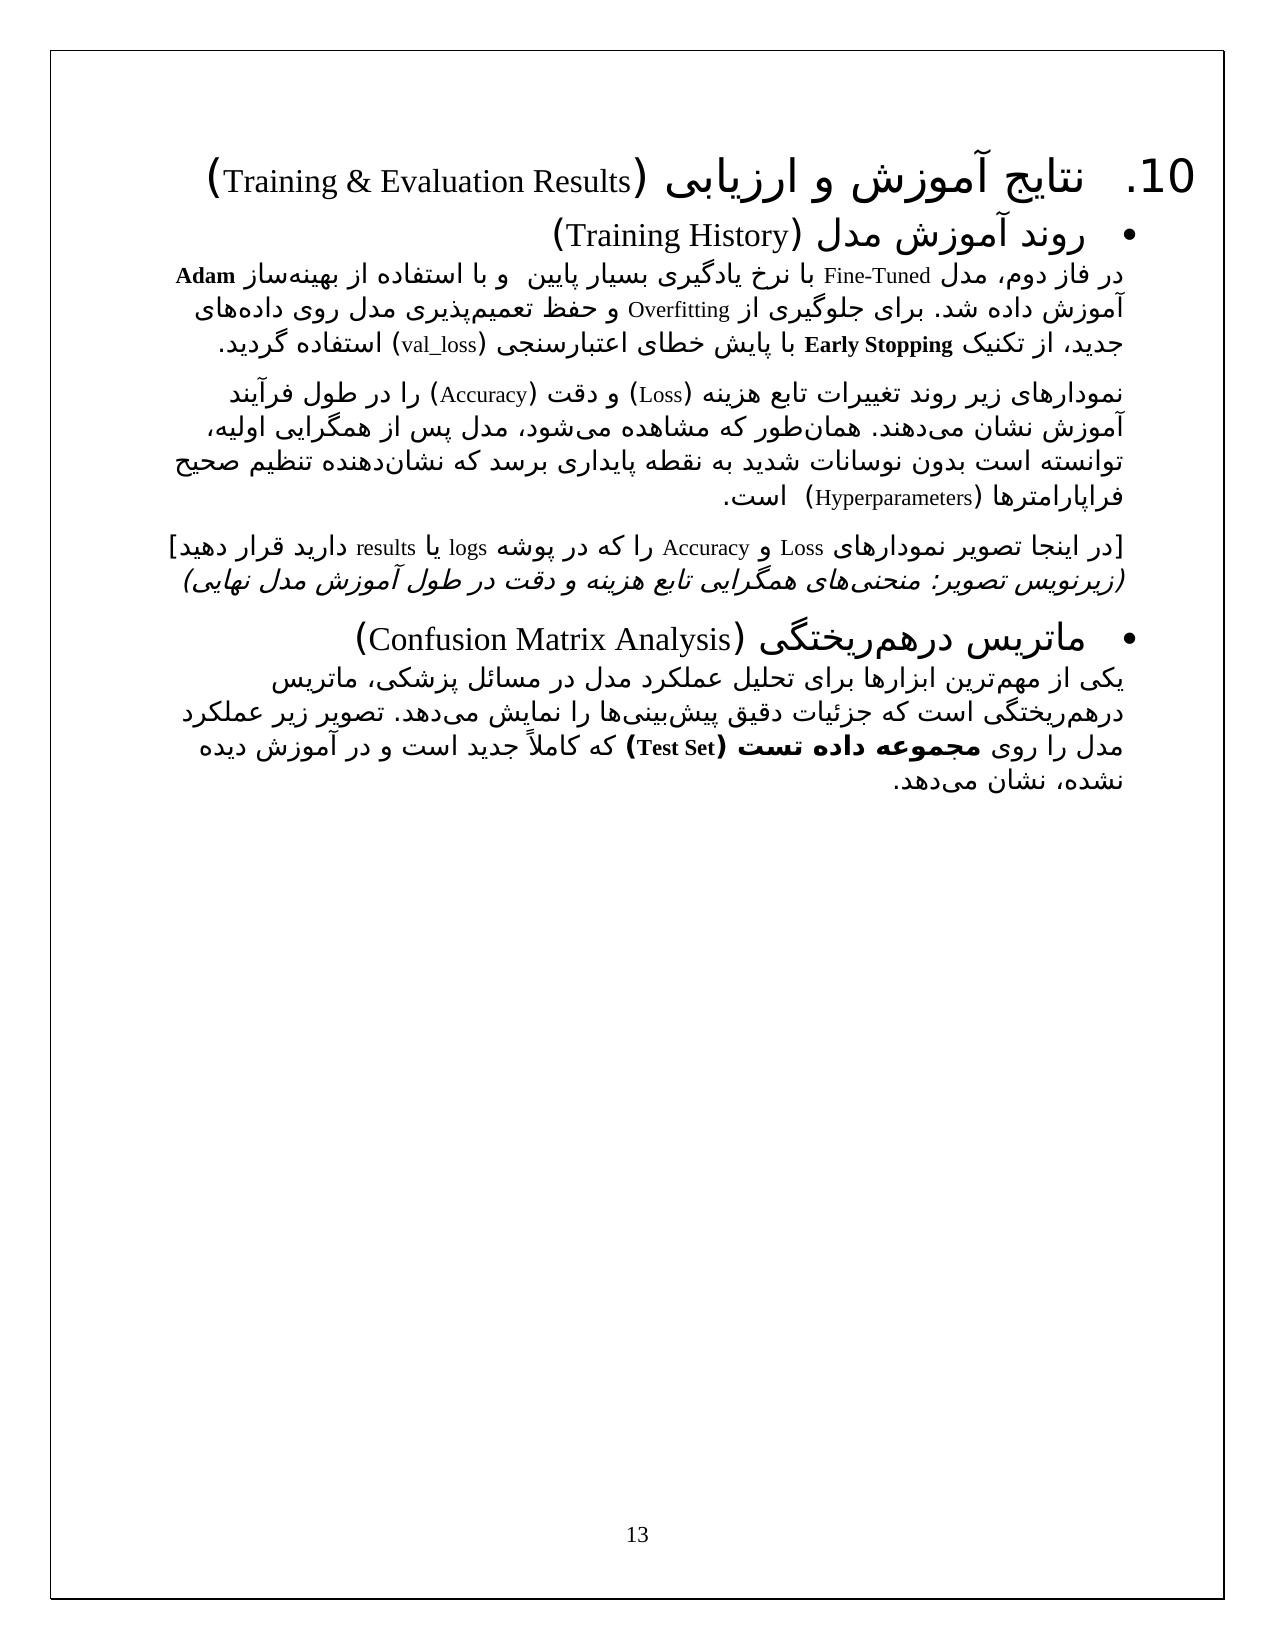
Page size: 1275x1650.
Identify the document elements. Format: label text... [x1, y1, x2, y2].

subtitle نتایج آموزش و ارزیابی (Training & Evaluation Results) [150, 150, 1124, 203]
text در فاز دوم، مدل Fine-Tuned با نرخ یادگیری بسیار پایین و با استفاده از بهینه‌ساز Adam آموزش داده شد. برای جلوگیری از Overfitting و حفظ تعمیم‌پذیری مدل روی داده‌های جدید، از تکنیک Early Stopping با پایش خطای اعتبارسنجی (val_loss) استفاده گردید. [150, 259, 1124, 358]
text نمودارهای زیر روند تغییرات تابع هزینه (Loss) و دقت (Accuracy) را در طول فرآیند آموزش نشان می‌دهند. همان‌طور که مشاهده می‌شود، مدل پس از همگرایی اولیه، توانسته است بدون نوسانات شدید به نقطه پایداری برسد که نشان‌دهنده تنظیم صحیح فراپارامترها (Hyperparameters) است. [150, 378, 1124, 511]
subtitle ماتریس درهم‌ریختگی (Confusion Matrix Analysis) [150, 615, 1124, 659]
text یکی از مهم‌ترین ابزارها برای تحلیل عملکرد مدل در مسائل پزشکی، ماتریس درهم‌ریختگی است که جزئیات دقیق پیش‌بینی‌ها را نمایش می‌دهد. تصویر زیر عملکرد مدل را روی مجموعه داده تست (Test Set) که کاملاً جدید است و در آموزش دیده نشده، نشان می‌دهد. [150, 662, 1124, 796]
text [در اینجا تصویر نمودارهای Loss و Accuracy را که در پوشه logs یا results دارید قرار دهید] (زیرنویس تصویر: منحنی‌های همگرایی تابع هزینه و دقت در طول آموزش مدل نهایی) [150, 531, 1124, 596]
subtitle روند آموزش مدل (Training History) [150, 212, 1124, 255]
